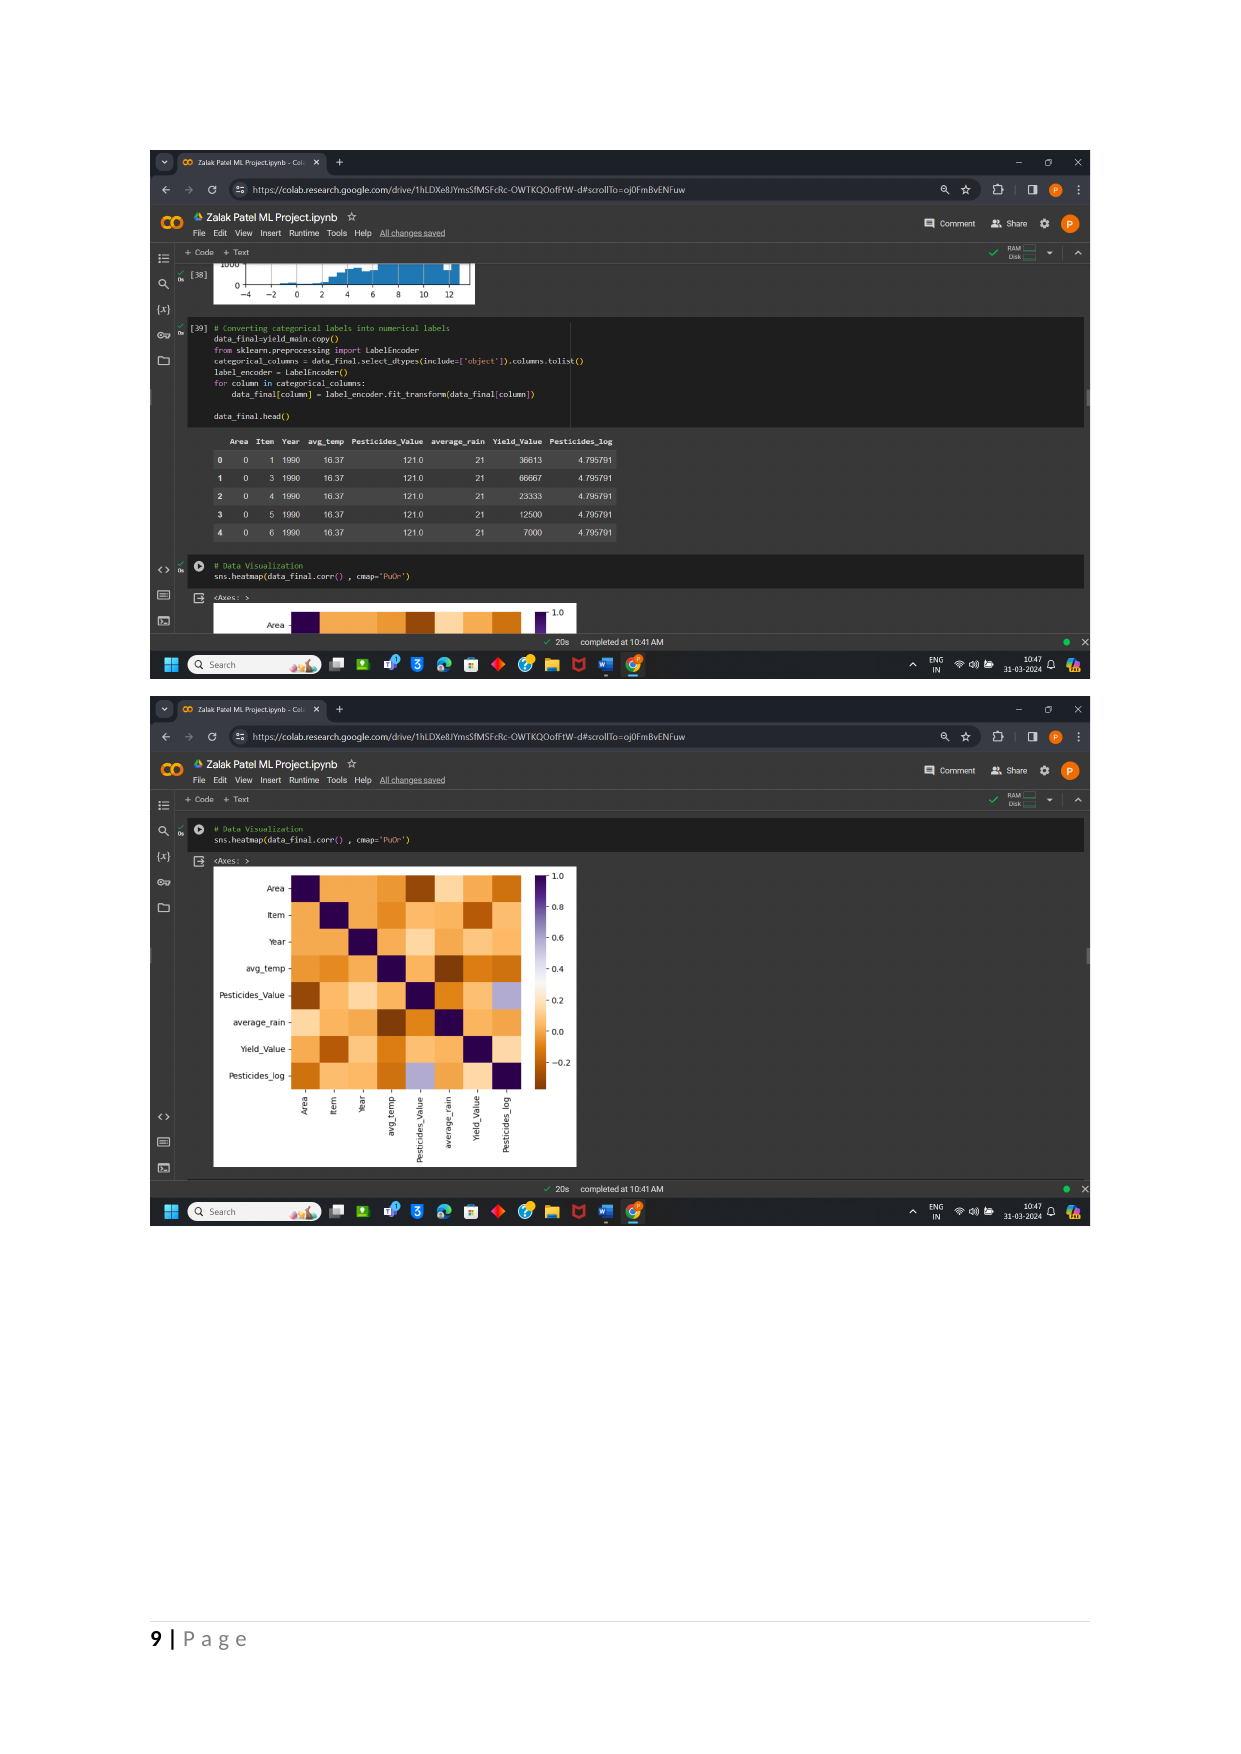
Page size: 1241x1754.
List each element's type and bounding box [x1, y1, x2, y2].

picture [150, 150, 1091, 679]
picture [150, 696, 1091, 1226]
